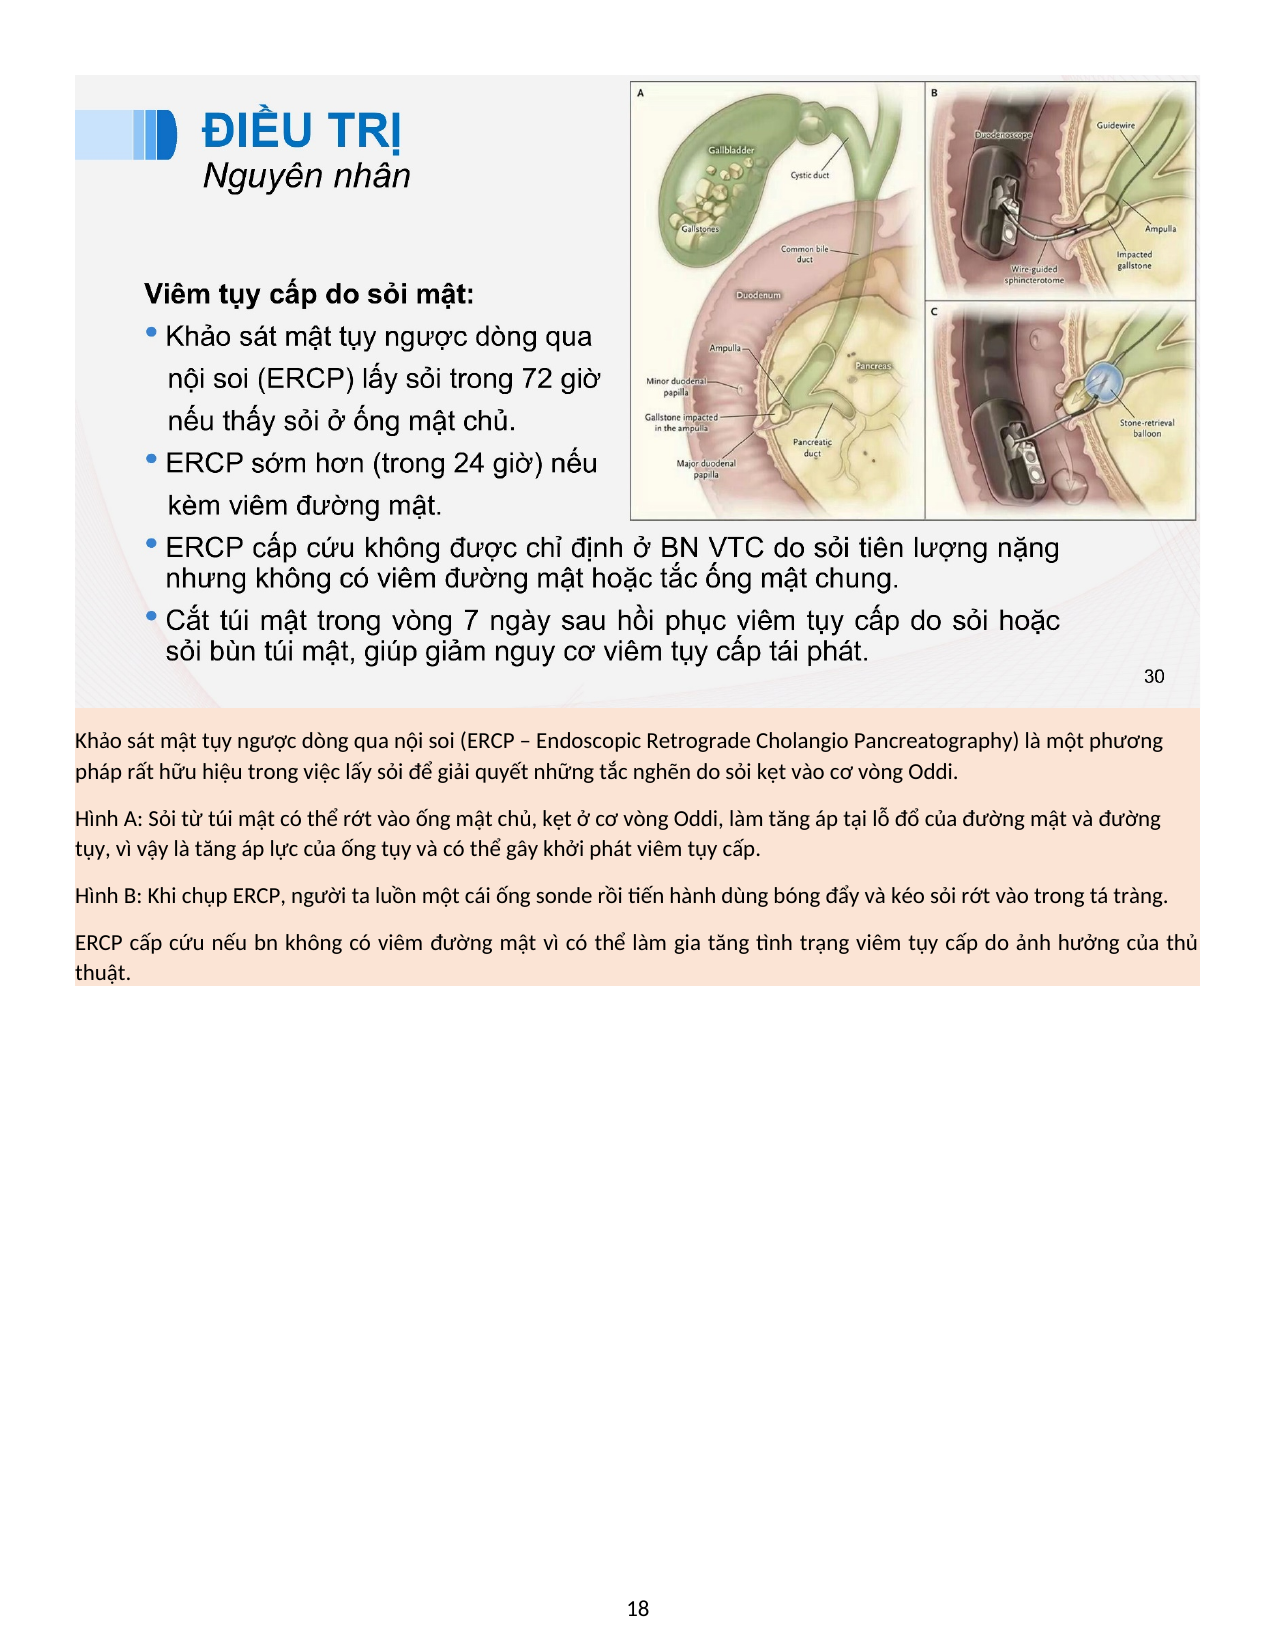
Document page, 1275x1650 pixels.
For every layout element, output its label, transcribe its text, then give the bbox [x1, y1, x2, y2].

text Khảo sát mật tụy ngược dòng qua nội soi (ERCP – Endoscopic Retrograde Cholangio Pancreatography) là một phương pháp rất hữu hiệu trong việc lấy sỏi để giải quyết những tắc nghẽn do sỏi kẹt vào cơ vòng Oddi. [75, 727, 1200, 785]
text Hình B: Khi chụp ERCP, người ta luồn một cái ống sonde rồi tiến hành dùng bóng đẩy và kéo sỏi rớt vào trong tá tràng. [75, 881, 1200, 909]
picture [75, 75, 1200, 708]
text ERCP cấp cứu nếu bn không có viêm đường mật vì có thể làm gia tăng tình trạng viêm tụy cấp do ảnh hưởng của thủ thuật. [75, 928, 1200, 986]
text Hình A: Sỏi từ túi mật có thể rớt vào ống mật chủ, kẹt ở cơ vòng Oddi, làm tăng áp tại lỗ đổ của đường mật và đường tụy, vì vậy là tăng áp lực của ống tụy và có thể gây khởi phát viêm tụy cấp. [75, 804, 1200, 862]
